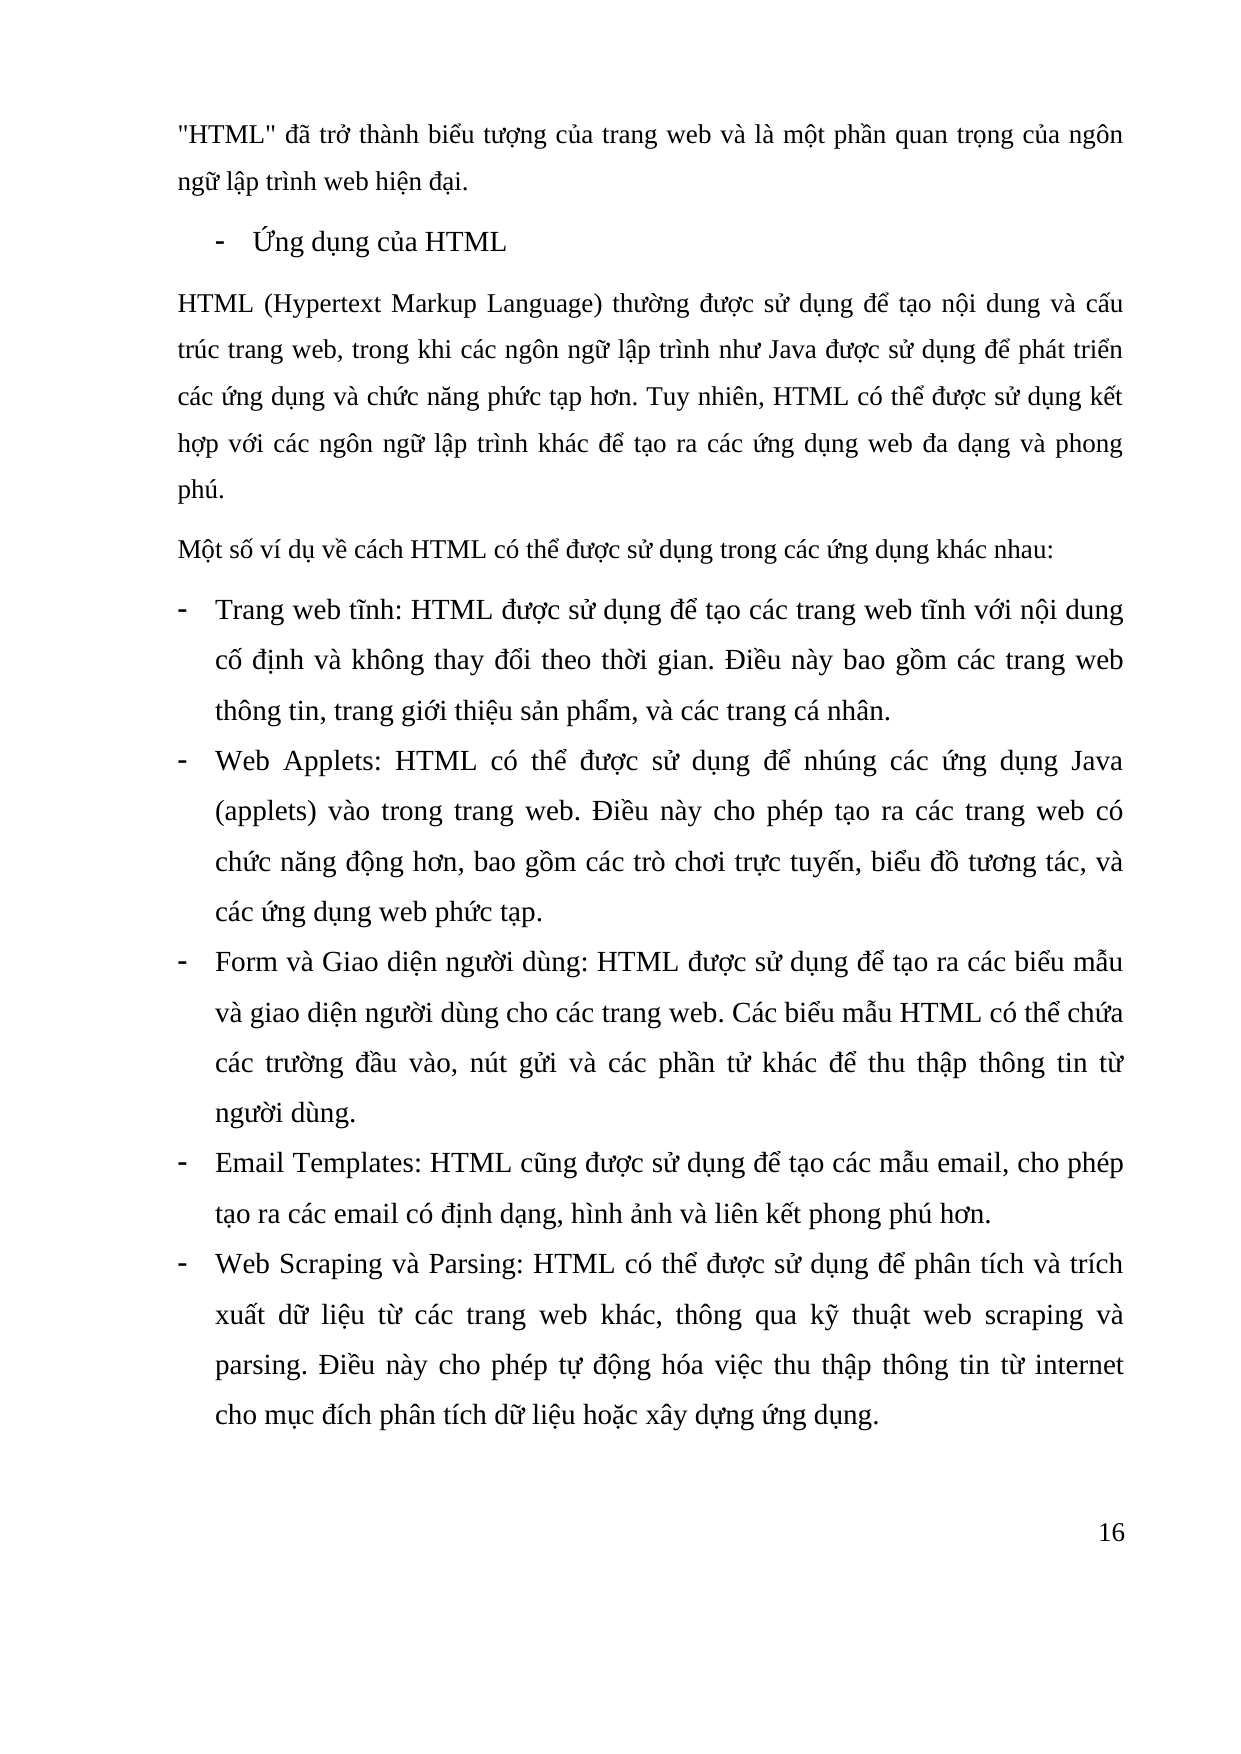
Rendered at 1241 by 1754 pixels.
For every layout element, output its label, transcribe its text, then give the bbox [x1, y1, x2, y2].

list Form và Giao diện người dùng: HTML được sử dụng để tạo ra các biểu mẫu và giao diện người dùng cho các trang web. Các biểu mẫu HTML có thể chứa các trường đầu vào, nút gửi và các phần tử khác để thu thập thông tin từ người dùng. [177, 944, 1125, 1129]
list Web Scraping và Parsing: HTML có thể được sử dụng để phân tích và trích xuất dữ liệu từ các trang web khác, thông qua kỹ thuật web scraping và parsing. Điều này cho phép tự động hóa việc thu thập thông tin từ internet cho mục đích phân tích dữ liệu hoặc xây dựng ứng dụng. [177, 1246, 1125, 1431]
list Trang web tĩnh: HTML được sử dụng để tạo các trang web tĩnh với nội dung cố định và không thay đổi theo thời gian. Điều này bao gồm các trang web thông tin, trang giới thiệu sản phẩm, và các trang cá nhân. [177, 592, 1125, 726]
text Một số ví dụ về cách HTML có thể được sử dụng trong các ứng dụng khác nhau: [177, 533, 1125, 564]
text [177, 118, 1125, 196]
list Email Templates: HTML cũng được sử dụng để tạo các mẫu email, cho phép tạo ra các email có định dạng, hình ảnh và liên kết phong phú hơn. [177, 1146, 1125, 1229]
list Web Applets: HTML có thể được sử dụng để nhúng các ứng dụng Java (applets) vào trong trang web. Điều này cho phép tạo ra các trang web có chức năng động hơn, bao gồm các trò chơi trực tuyến, biểu đồ tương tác, và các ứng dụng web phức tạp. [177, 743, 1125, 927]
text HTML (Hypertext Markup Language) thường được sử dụng để tạo nội dung và cấu trúc trang web, trong khi các ngôn ngữ lập trình như Java được sử dụng để phát triển các ứng dụng và chức năng phức tạp hơn. Tuy nhiên, HTML có thể được sử dụng kết hợp với các ngôn ngữ lập trình khác để tạo ra các ứng dụng web đa dạng và phong phú. [177, 287, 1125, 505]
list Ứng dụng của HTML [215, 224, 1125, 258]
